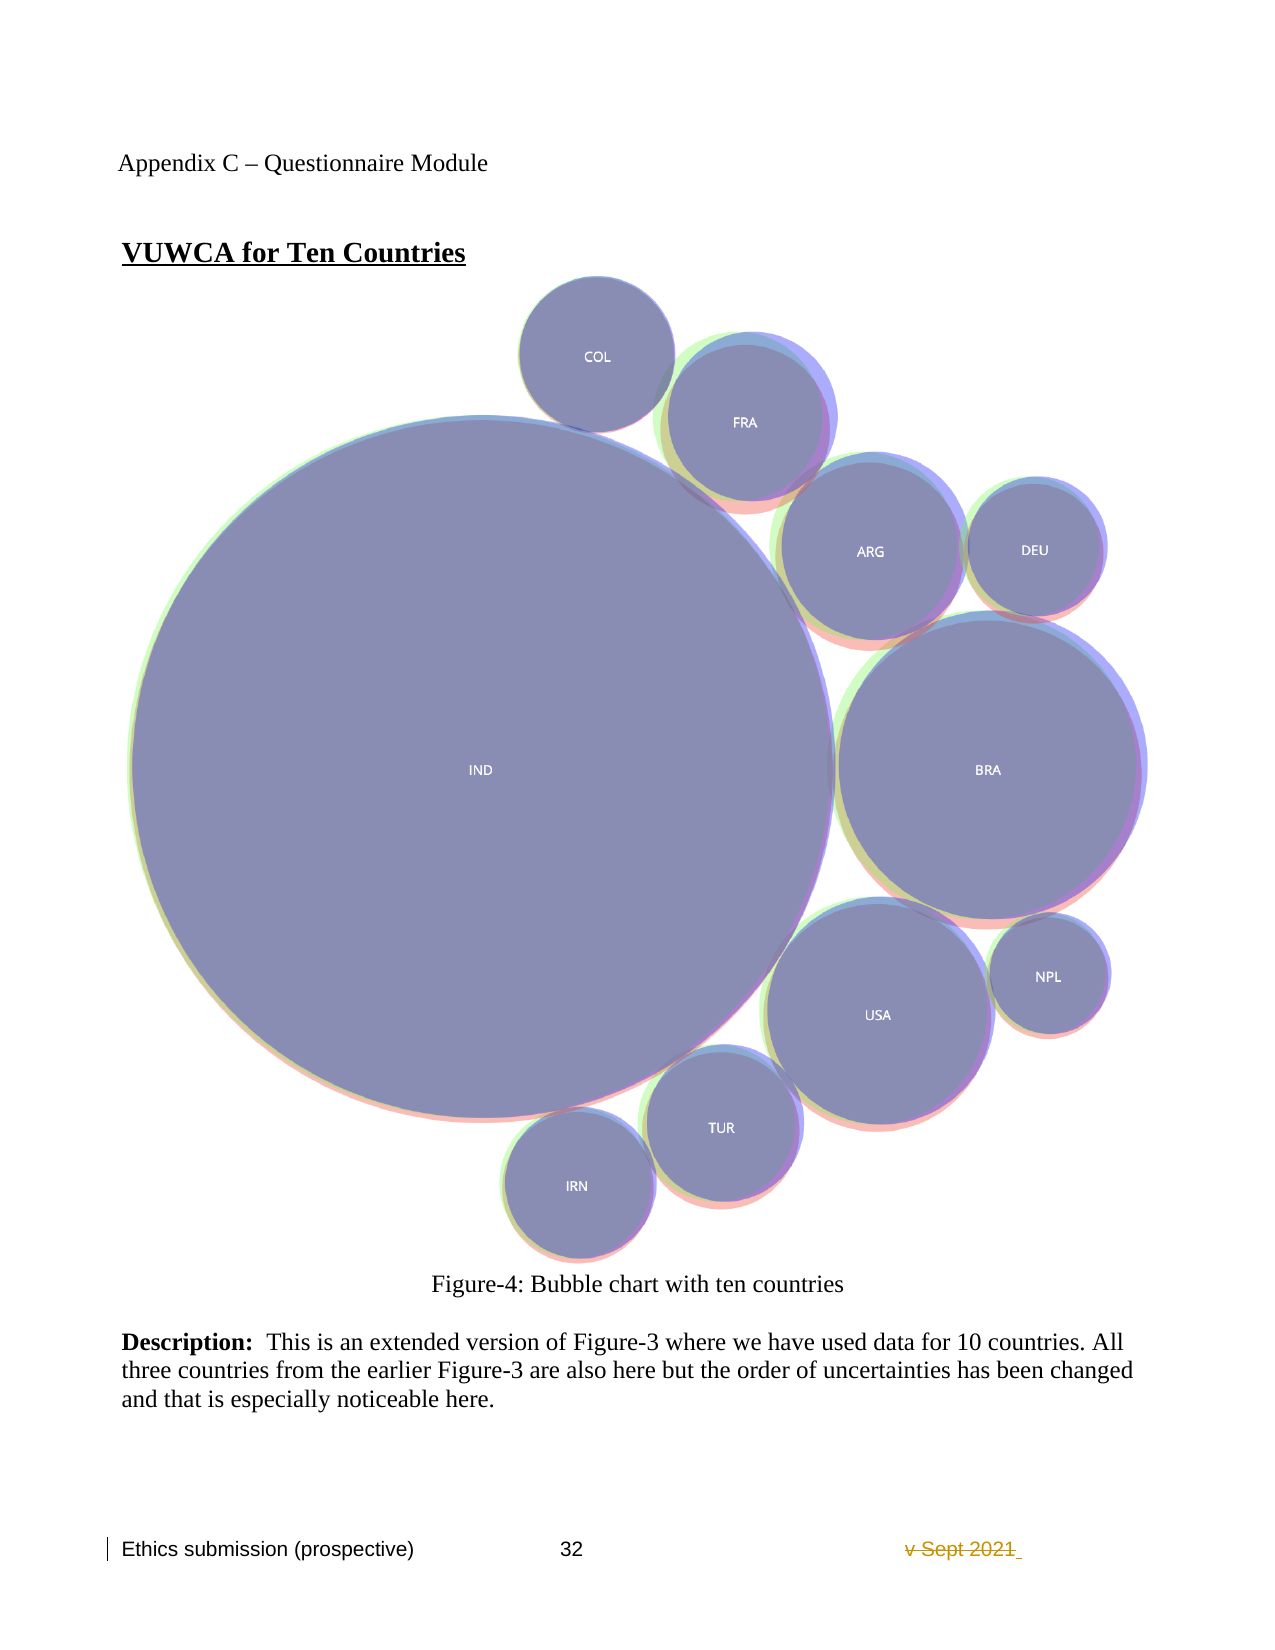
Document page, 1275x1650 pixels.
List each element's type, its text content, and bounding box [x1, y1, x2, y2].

text VUWCA for Ten Countries [121, 235, 1153, 268]
text Description: This is an extended version of Figure-3 where we have used data for 10 countries. All three countries from the earlier Figure-3 are also here but the order of uncertainties has been changed and that is especially noticeable here. [121, 1327, 1153, 1413]
text Figure-4: Bubble chart with ten countries [121, 1269, 1153, 1298]
picture [121, 268, 1154, 1269]
